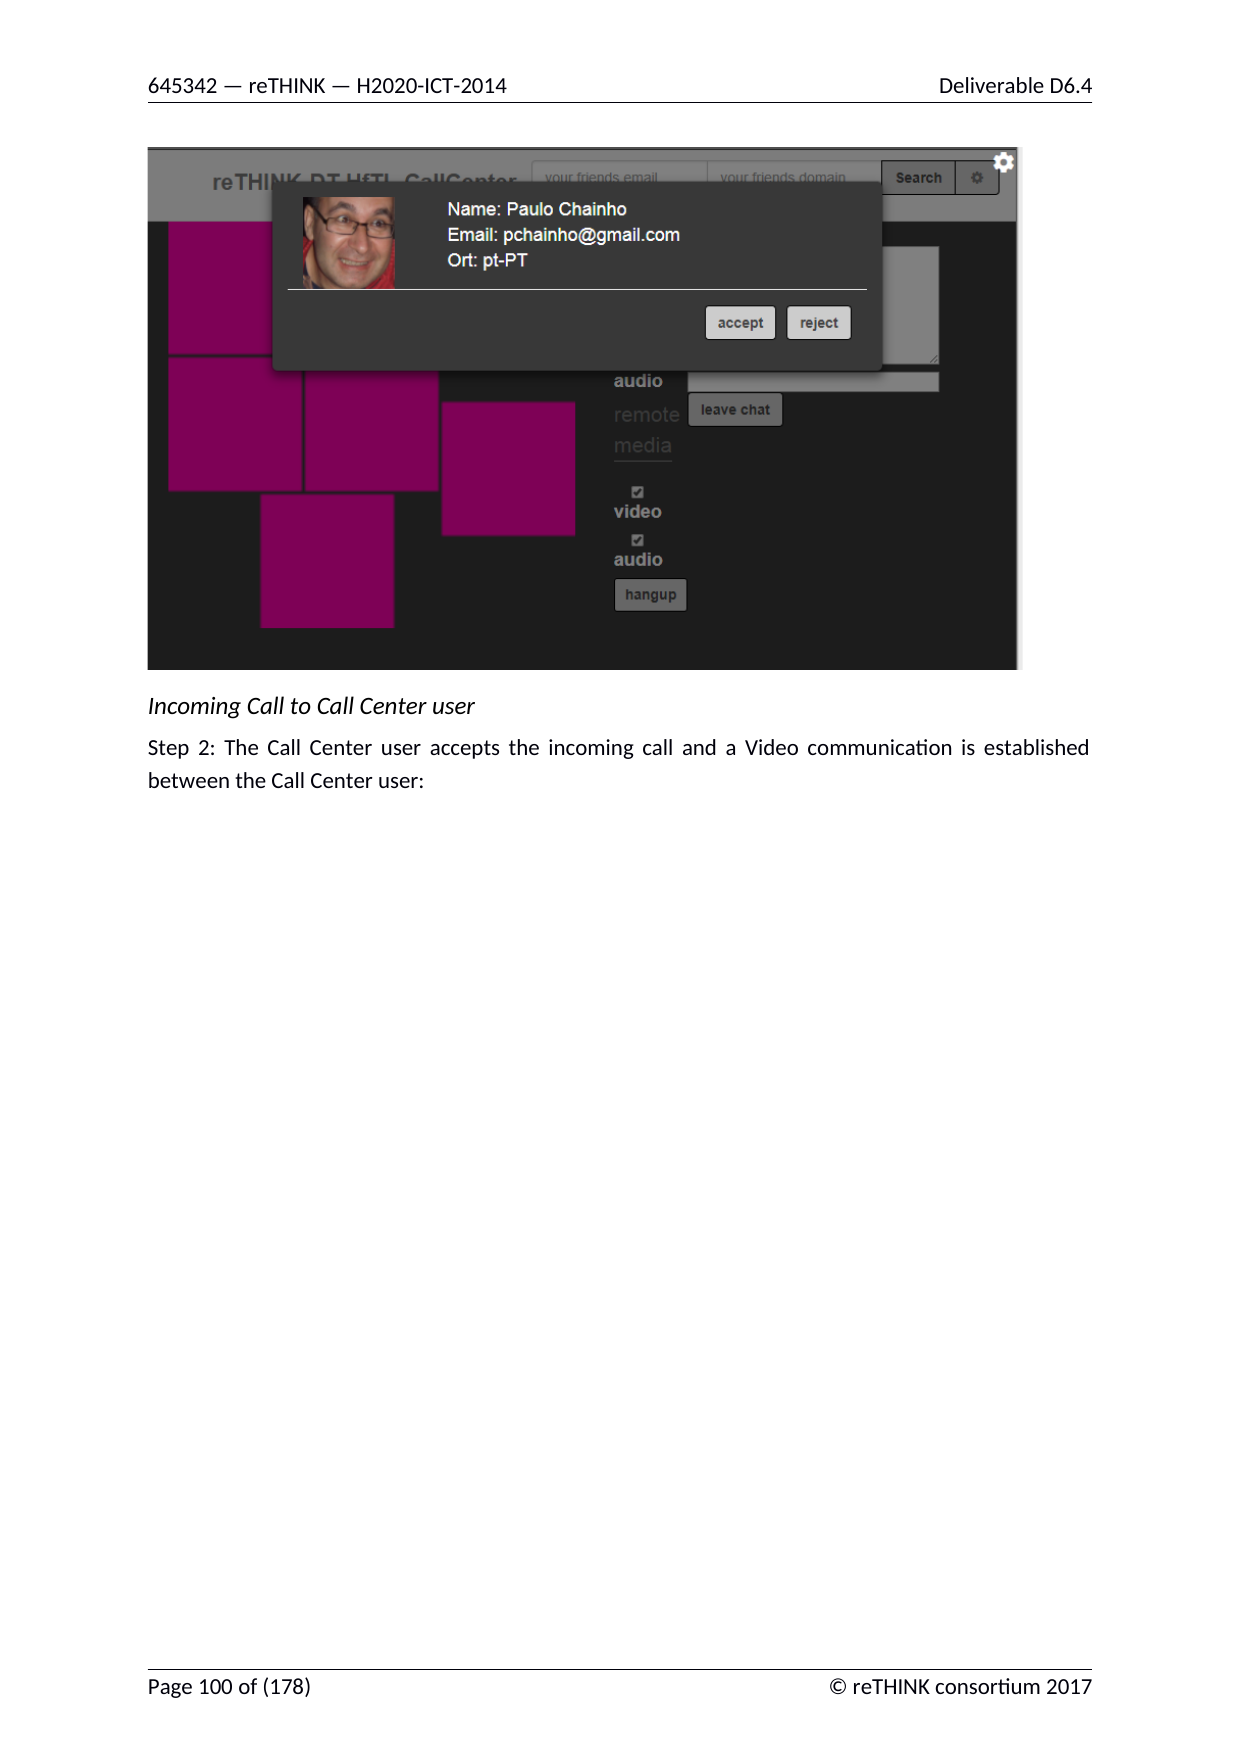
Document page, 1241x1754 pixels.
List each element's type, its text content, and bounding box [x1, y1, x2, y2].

text Incoming Call to Call Center user [148, 690, 1092, 721]
picture [147, 147, 1023, 670]
text Step 2: The Call Center user accepts the incoming call and a Video communication is established between the Call Center user: [148, 733, 1092, 795]
